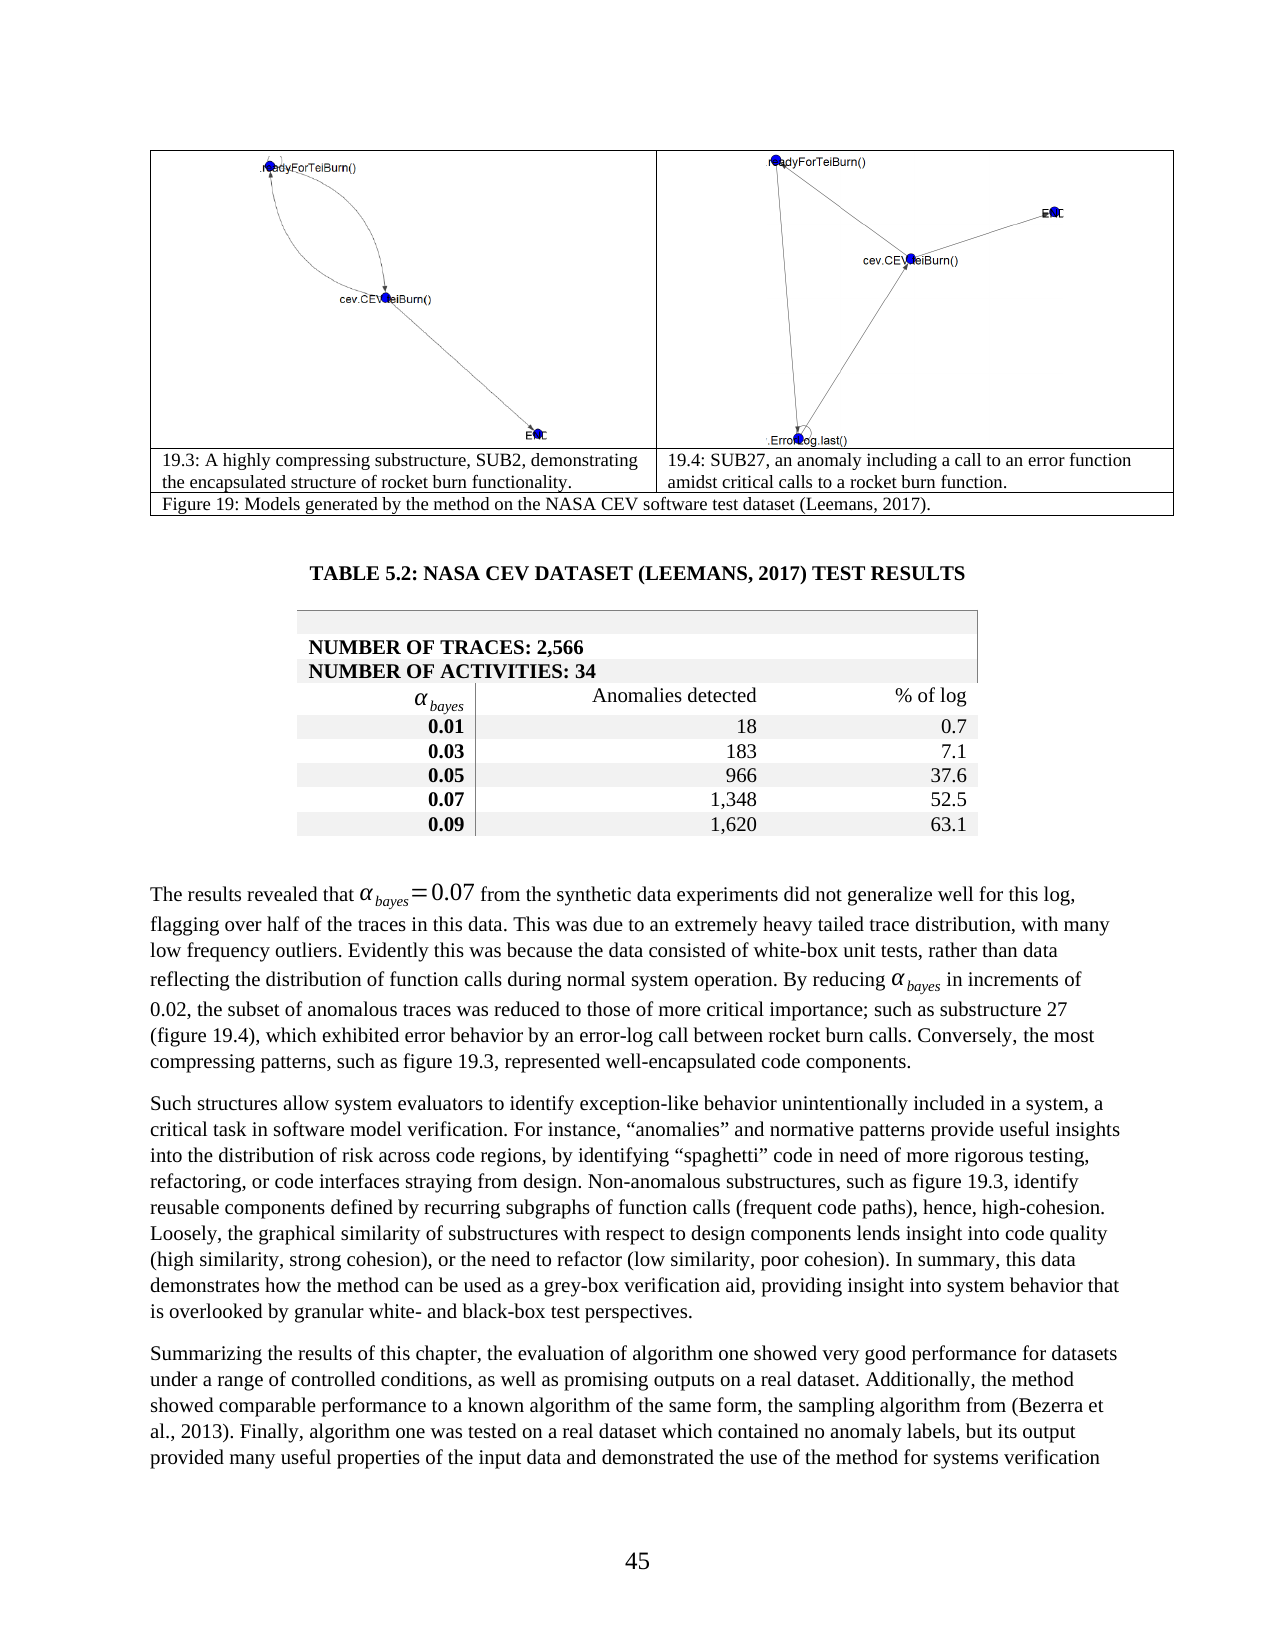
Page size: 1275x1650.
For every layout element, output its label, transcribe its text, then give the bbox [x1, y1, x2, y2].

table_cell 0.01 [297, 715, 475, 739]
table_cell 183 [476, 739, 768, 763]
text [150, 1341, 1125, 1469]
table_cell 18 [476, 715, 768, 739]
table_cell Anomalies detected [476, 683, 768, 714]
text The results revealed that from the synthetic data experiments did not generalize well for this log, flagging over half of the traces in this data. This was due to an extremely heavy tailed trace distribution, with many low frequency outliers. Evidently this was because the data consisted of white-box unit tests, rather than data reflecting the distribution of function calls during normal system operation. By reducing in increments of 0.02, the subset of anomalous traces was reduced to those of more critical importance; such as substructure 27 (figure 19.4), which exhibited error behavior by an error-log call between rocket burn calls. Conversely, the most compressing patterns, such as figure 19.3, represented well-encapsulated code components. [150, 878, 1125, 1073]
table_cell 63.1 [768, 812, 978, 836]
table_cell [151, 151, 656, 448]
table_cell 0.09 [297, 812, 475, 836]
table_cell 52.5 [768, 787, 978, 812]
table_cell 0.03 [297, 739, 475, 763]
table_cell Number of traces: 2,566 [297, 635, 977, 659]
table_cell 1,348 [476, 787, 768, 812]
table_cell 966 [476, 763, 768, 787]
table_cell 0.07 [297, 787, 475, 812]
table_cell Number of activities: 34 [297, 659, 977, 683]
table_cell 19.4: SUB27, an anomaly including a call to an error function amidst critical calls to a rocket burn function. [657, 449, 1173, 492]
picture [260, 156, 547, 443]
table_header Table 5.2: NASA CEV dataset (Leemans, 2017) test results [297, 561, 978, 609]
text Such structures allow system evaluators to identify exception-like behavior unintentionally included in a system, a critical task in software model verification. For instance, “anomalies” and normative patterns provide useful insights into the distribution of risk across code regions, by identifying “spaghetti” code in need of more rigorous testing, refactoring, or code interfaces straying from design. Non-anomalous substructures, such as figure 19.3, identify reusable components defined by recurring subgraphs of function calls (frequent code paths), hence, high-cohesion. Loosely, the graphical similarity of substructures with respect to design components lends insight into code quality (high similarity, strong cohesion), or the need to refactor (low similarity, poor cohesion). In summary, this data demonstrates how the method can be used as a grey-box verification aid, providing insight into system behavior that is overlooked by granular white- and black-box test perspectives. [150, 1091, 1125, 1323]
table_cell 7.1 [768, 739, 978, 763]
table_cell [657, 151, 766, 448]
table_cell Figure 19: Models generated by the method on the NASA CEV software test dataset (Leemans, 2017). [151, 493, 1173, 515]
table_cell 0.05 [297, 763, 475, 787]
table_cell 1,620 [476, 812, 768, 836]
picture [766, 151, 1064, 448]
table_cell [297, 611, 977, 634]
table_cell % of log [768, 683, 978, 714]
table_cell [1064, 151, 1173, 448]
table_cell [297, 683, 475, 714]
table_cell 37.6 [768, 763, 978, 787]
table_cell 19.3: A highly compressing substructure, SUB2, demonstrating the encapsulated structure of rocket burn functionality. [151, 449, 656, 492]
table_cell 0.7 [768, 715, 978, 739]
